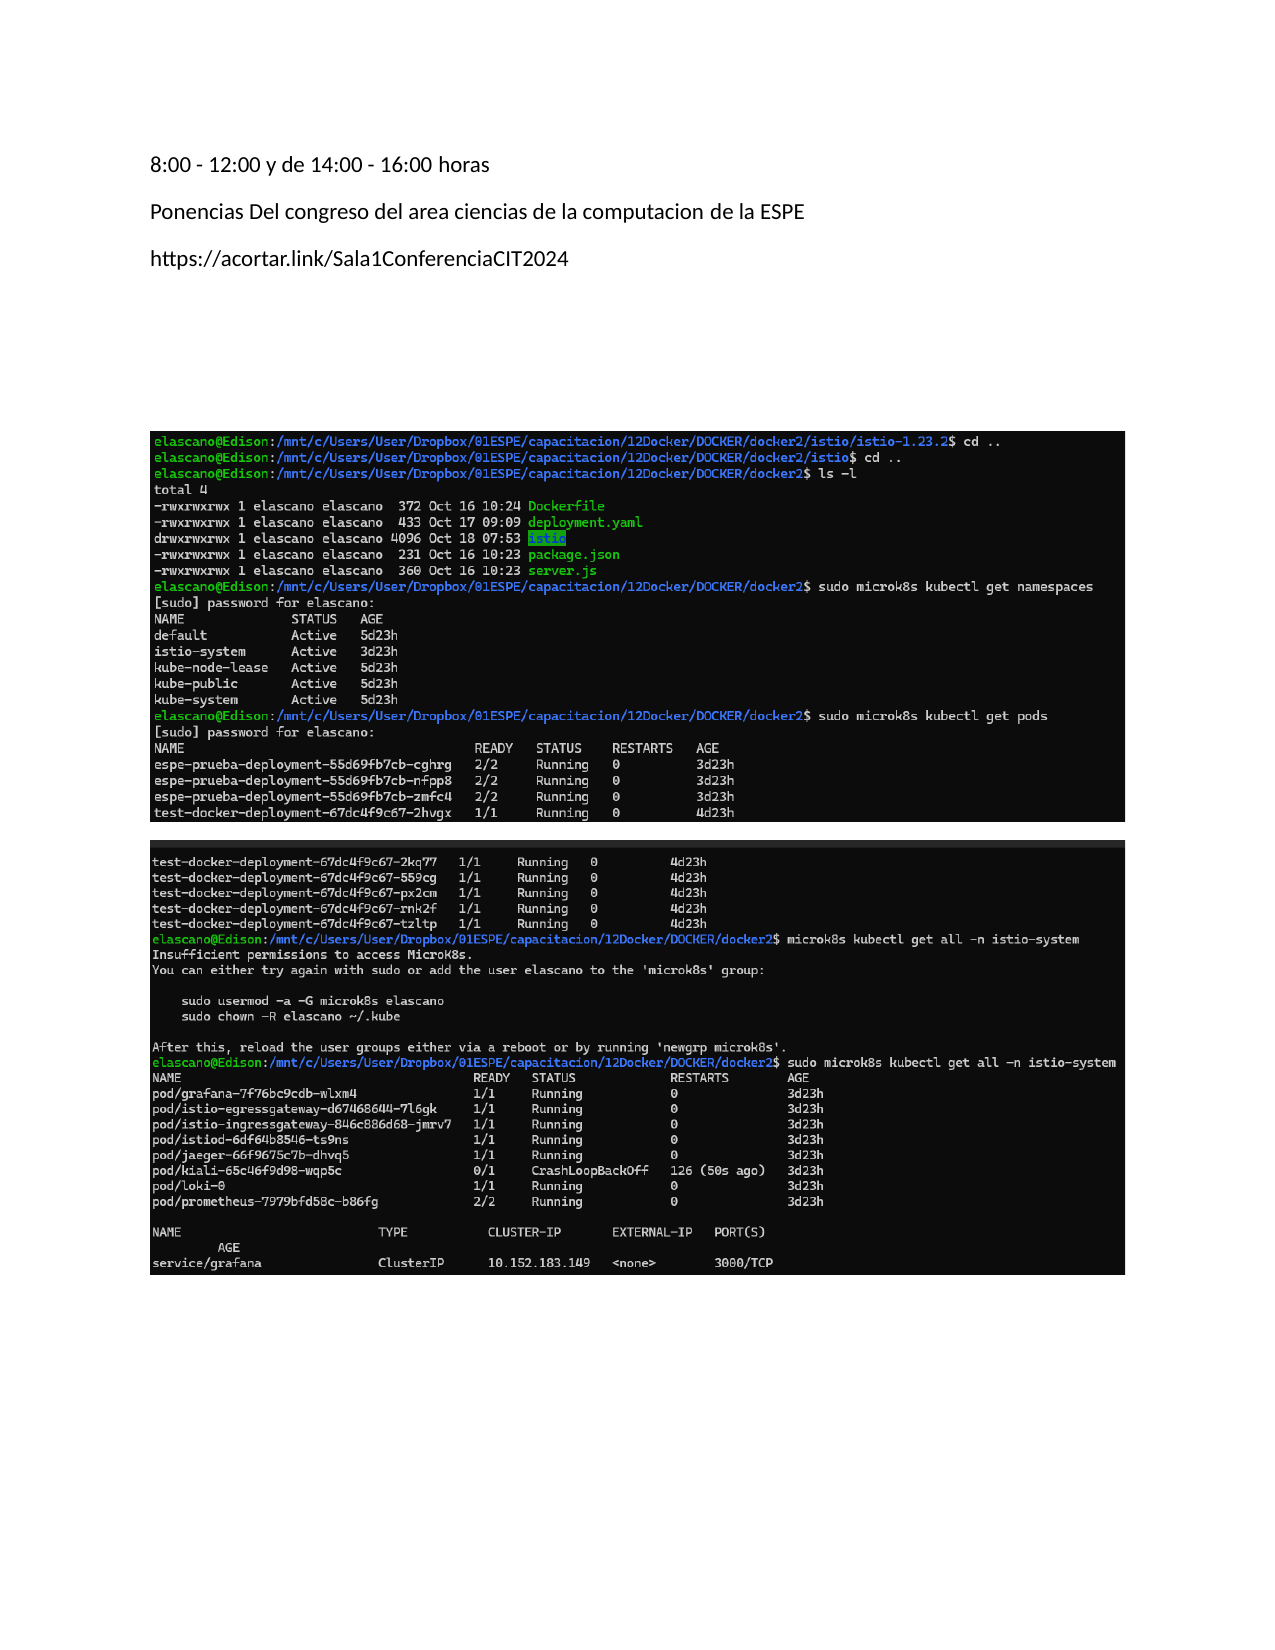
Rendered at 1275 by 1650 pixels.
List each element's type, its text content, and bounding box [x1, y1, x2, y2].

picture [150, 840, 1125, 1275]
text 8:00 - 12:00 y de 14:00 - 16:00 horas [150, 150, 1125, 178]
picture [150, 431, 1125, 822]
text https://acortar.link/Sala1ConferenciaCIT2024 [150, 244, 1125, 272]
text Ponencias Del congreso del area ciencias de la computacion de la ESPE [150, 197, 1125, 225]
